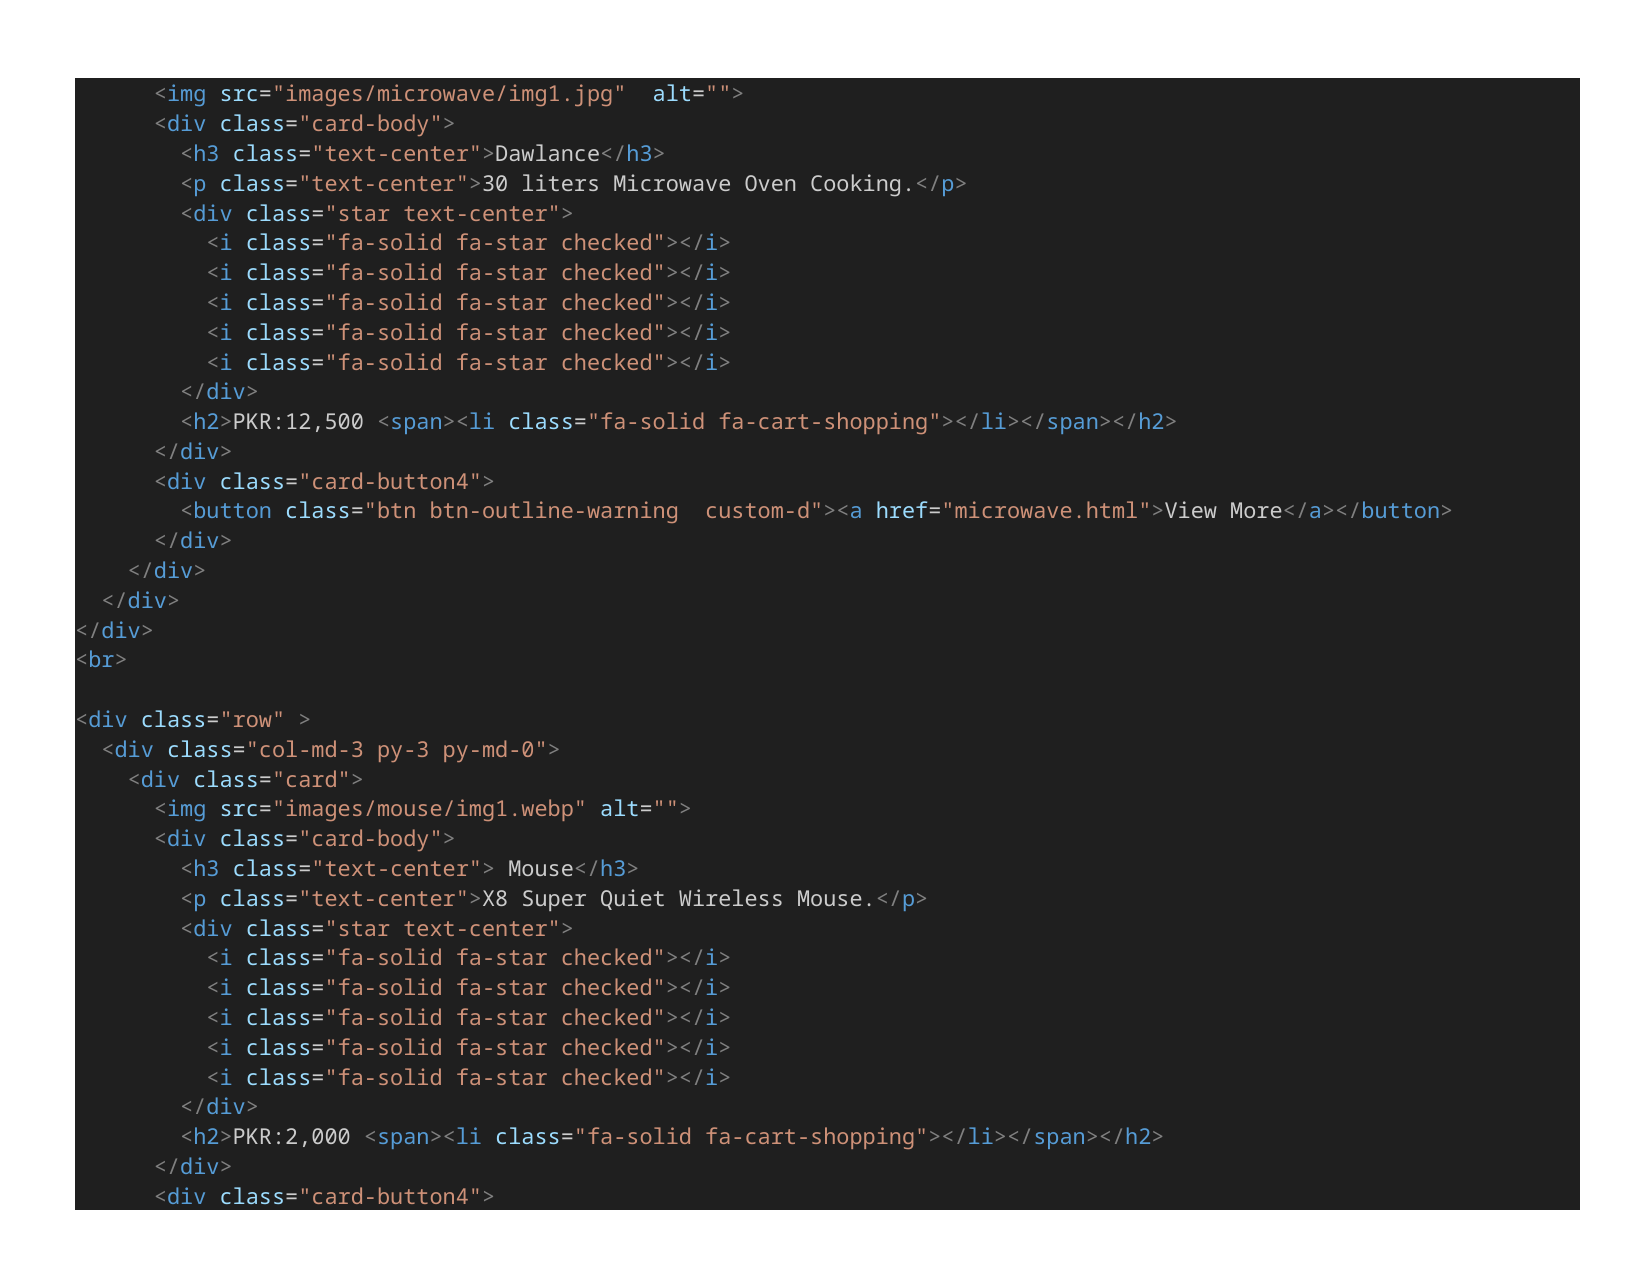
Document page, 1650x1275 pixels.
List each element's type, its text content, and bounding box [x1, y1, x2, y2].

text <h3 class="text-center">Dawlance</h3> [75, 138, 1580, 168]
text <i class="fa-solid fa-star checked"></i> [75, 346, 1580, 376]
text <div class="card-body"> [75, 823, 1580, 853]
text <h2>PKR:12,500 <span><li class="fa-solid fa-cart-shopping"></li></span></h2> [75, 406, 1580, 436]
text <i class="fa-solid fa-star checked"></i> [75, 257, 1580, 287]
text <h3 class="text-center"> Mouse</h3> [75, 853, 1580, 883]
text <div class="col-md-3 py-3 py-md-0"> [75, 734, 1580, 763]
text </div> [75, 1091, 1580, 1121]
text <i class="fa-solid fa-star checked"></i> [75, 227, 1580, 257]
text </div> [75, 1151, 1580, 1181]
text <div class="card"> [75, 763, 1580, 793]
text <div class="card-button4"> [75, 466, 1580, 495]
text </div> [75, 376, 1580, 406]
text <i class="fa-solid fa-star checked"></i> [75, 972, 1580, 1002]
text <p class="text-center">X8 Super Quiet Wireless Mouse.</p> [75, 883, 1580, 912]
text <i class="fa-solid fa-star checked"></i> [75, 942, 1580, 972]
text </div> [75, 585, 1580, 614]
text <i class="fa-solid fa-star checked"></i> [75, 1061, 1580, 1091]
text <i class="fa-solid fa-star checked"></i> [75, 317, 1580, 346]
text <h2>PKR:2,000 <span><li class="fa-solid fa-cart-shopping"></li></span></h2> [75, 1121, 1580, 1151]
text </div> [75, 525, 1580, 555]
text <img src="images/microwave/img1.jpg" alt=""> [75, 78, 1580, 108]
text </div> [75, 436, 1580, 466]
text </div> [75, 614, 1580, 644]
text <img src="images/mouse/img1.webp" alt=""> [75, 793, 1580, 823]
text <button class="btn btn-outline-warning custom-d"><a href="microwave.html">View More</a></button> [75, 495, 1580, 525]
text </div> [75, 555, 1580, 585]
text <div class="card-button4"> [75, 1181, 1580, 1210]
text <i class="fa-solid fa-star checked"></i> [75, 1032, 1580, 1061]
text <i class="fa-solid fa-star checked"></i> [75, 287, 1580, 317]
text <i class="fa-solid fa-star checked"></i> [75, 1002, 1580, 1032]
text <div class="row" > [75, 704, 1580, 734]
text <div class="star text-center"> [75, 197, 1580, 227]
text <p class="text-center">30 liters Microwave Oven Cooking.</p> [75, 168, 1580, 197]
text <div class="card-body"> [75, 108, 1580, 138]
text <div class="star text-center"> [75, 912, 1580, 942]
text <br> [75, 644, 1580, 674]
